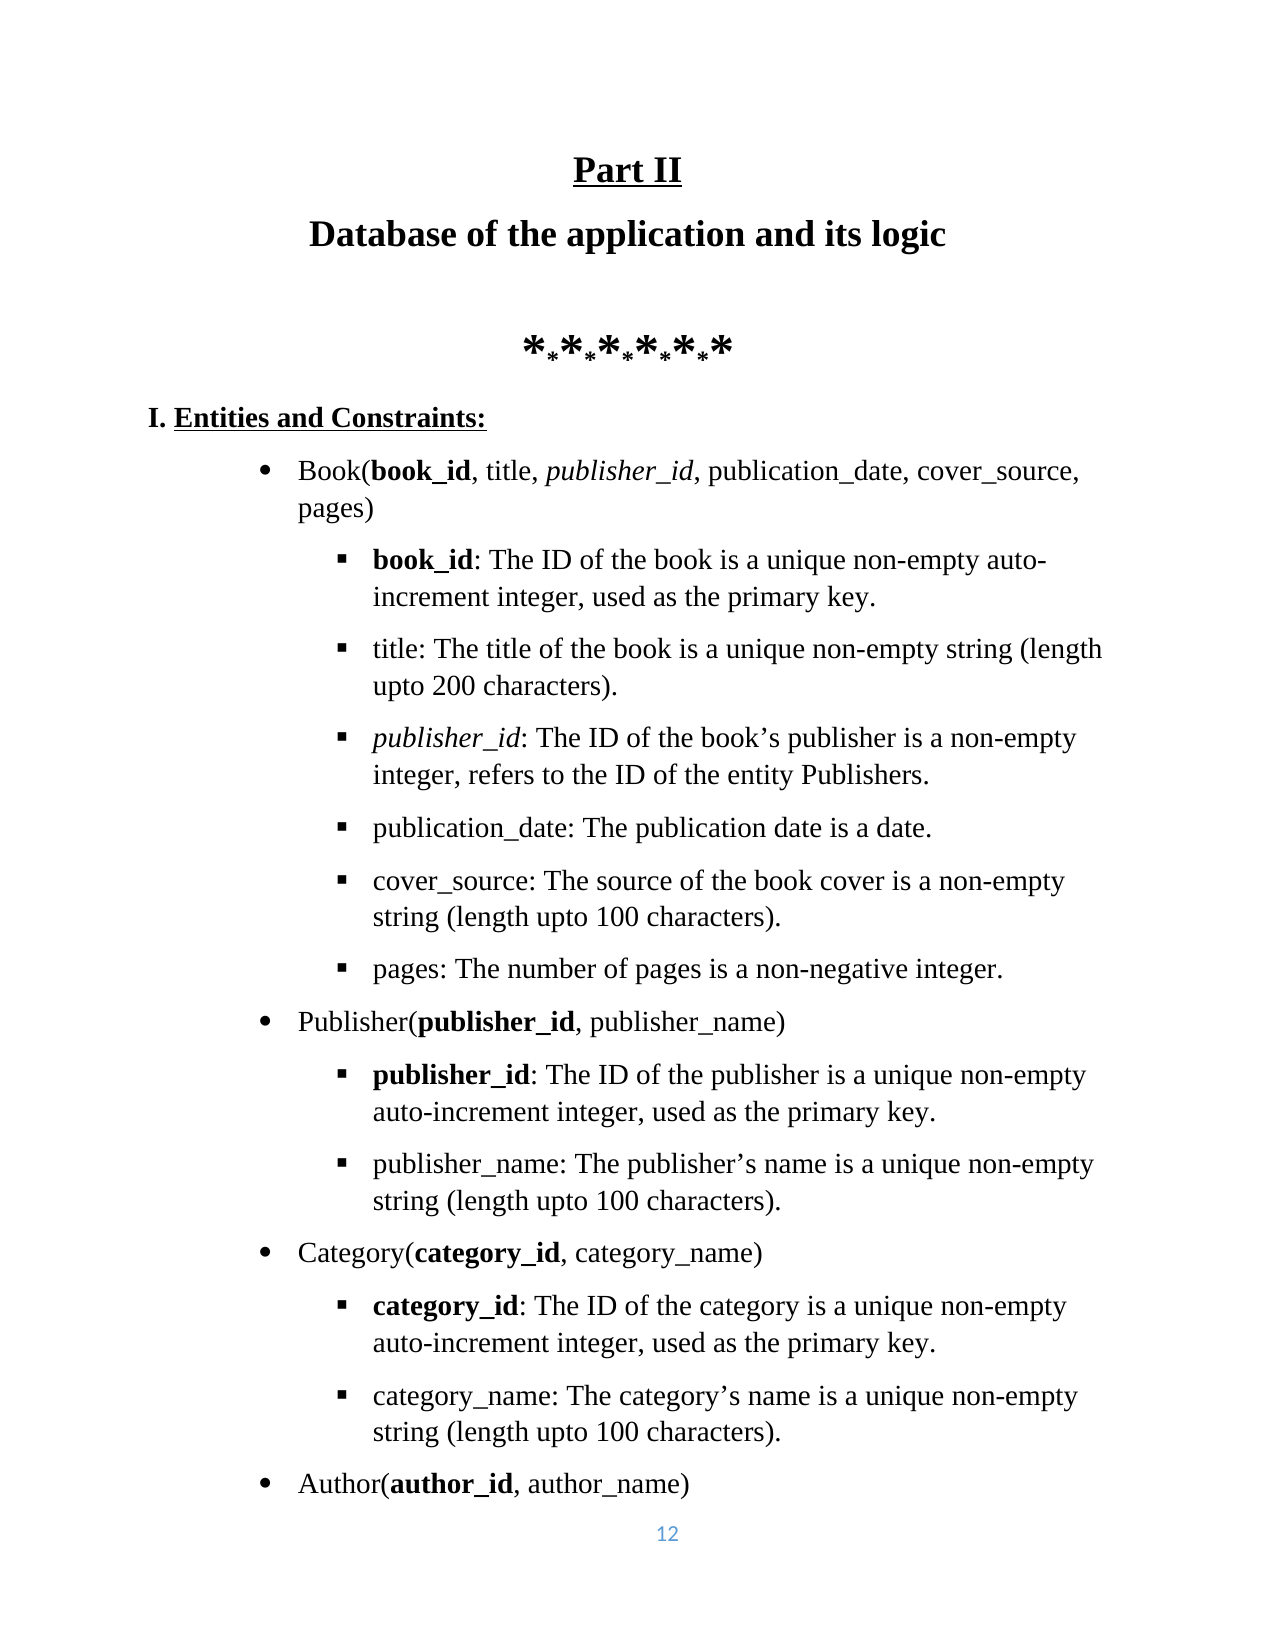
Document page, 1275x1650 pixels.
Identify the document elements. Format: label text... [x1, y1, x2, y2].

list cover_source: The source of the book cover is a non-empty string (length upto 100 characters). [335, 863, 1107, 932]
list book_id: The ID of the book is a unique non-empty auto-increment integer, used as the primary key. [335, 542, 1107, 612]
list publisher_id: The ID of the publisher is a unique non-empty auto-increment integer, used as the primary key. [335, 1057, 1107, 1127]
list Book(book_id, title, publisher_id, publication_date, cover_source, pages) [260, 453, 1107, 523]
list publisher_id: The ID of the book’s publisher is a non-empty integer, refers to the ID of the entity Publishers. [335, 721, 1107, 790]
list Publisher(publisher_id, publisher_name) [260, 1004, 1107, 1038]
text I. Entities and Constraints: [148, 401, 1107, 434]
list pages: The number of pages is a non-negative integer. [335, 952, 1107, 985]
list Author(author_id, author_name) [260, 1467, 1107, 1500]
list category_id: The ID of the category is a unique non-empty auto-increment integer, used as the primary key. [335, 1288, 1107, 1358]
text *********** [148, 322, 1107, 379]
list category_name: The category’s name is a unique non-empty string (length upto 100 characters). [335, 1378, 1107, 1447]
list publisher_name: The publisher’s name is a unique non-empty string (length upto 100 characters). [335, 1147, 1107, 1216]
text Database of the application and its logic [148, 211, 1107, 254]
list title: The title of the book is a unique non-empty string (length upto 200 characters). [335, 632, 1107, 701]
text Part II [148, 148, 1107, 191]
list Category(category_id, category_name) [260, 1236, 1107, 1269]
list publication_date: The publication date is a date. [335, 810, 1107, 843]
